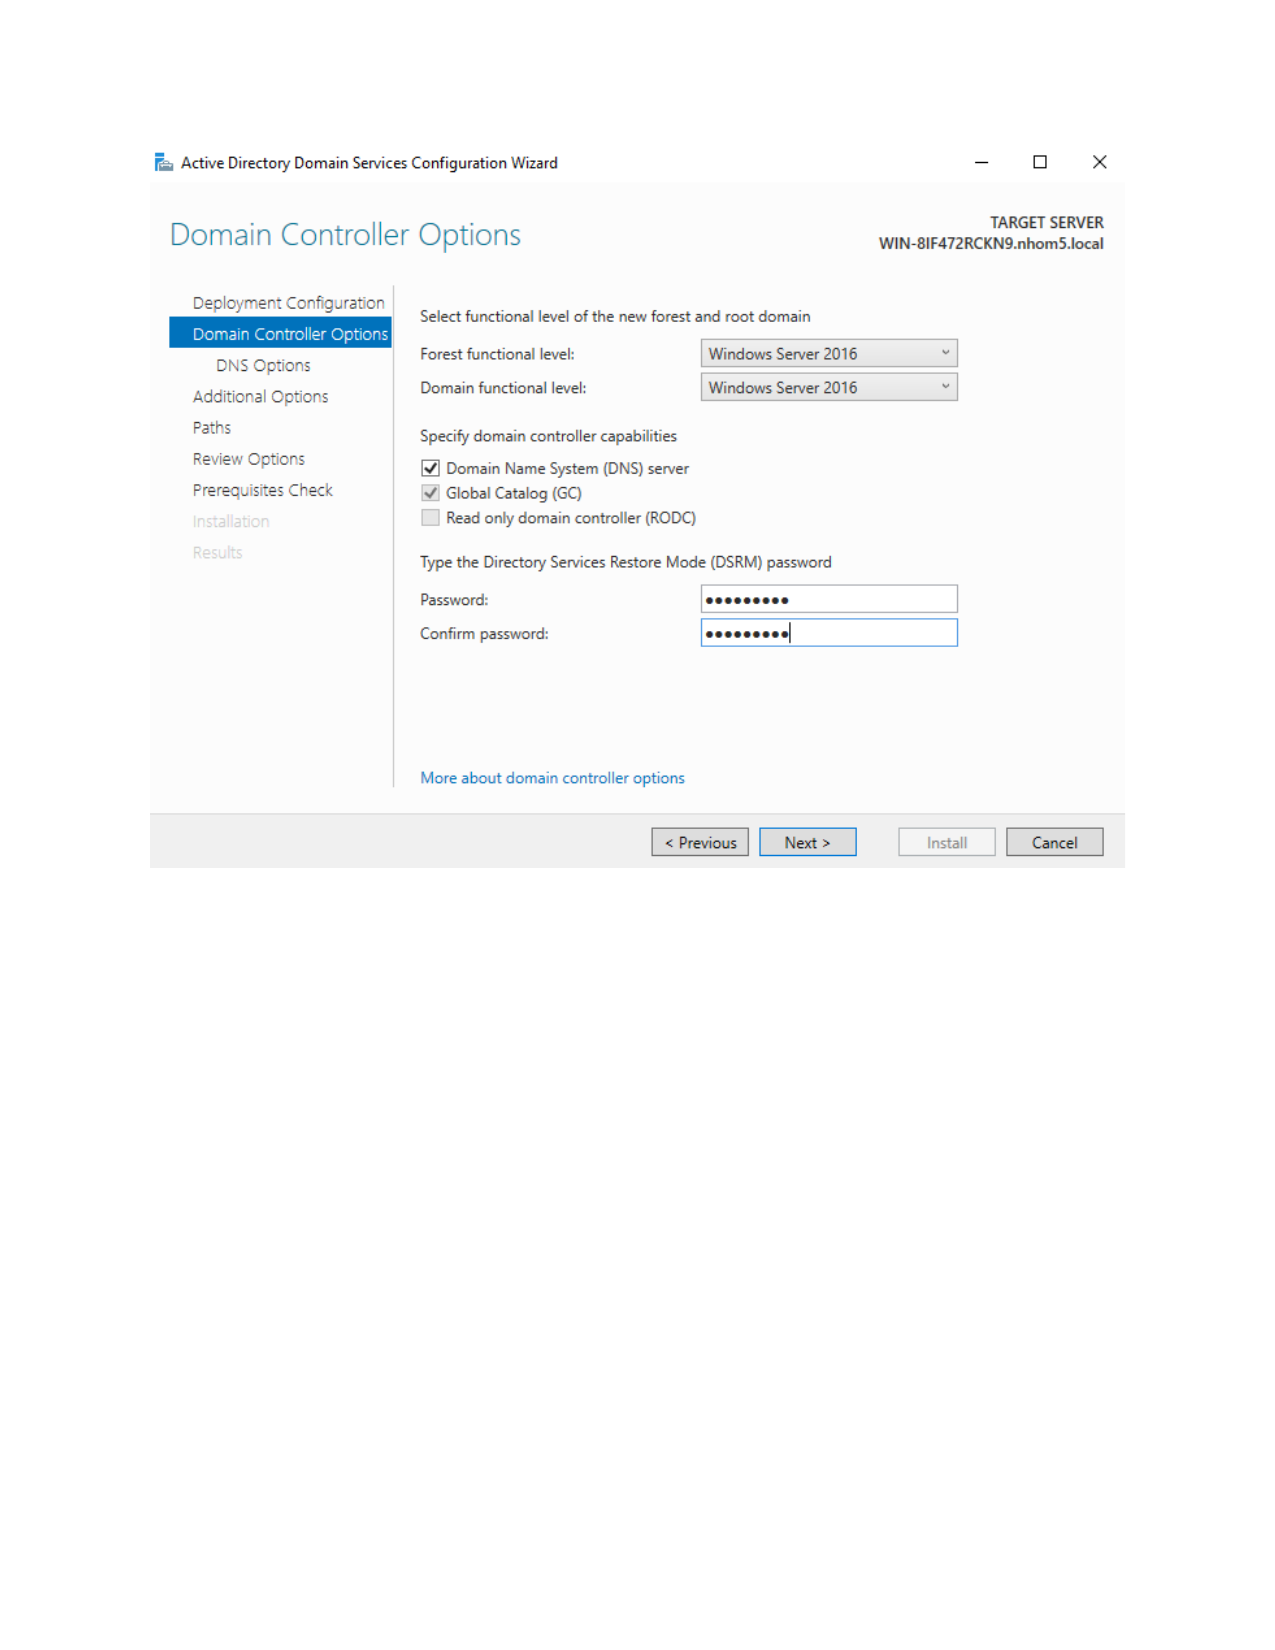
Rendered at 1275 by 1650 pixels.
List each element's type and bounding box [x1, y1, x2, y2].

picture [150, 150, 1125, 868]
